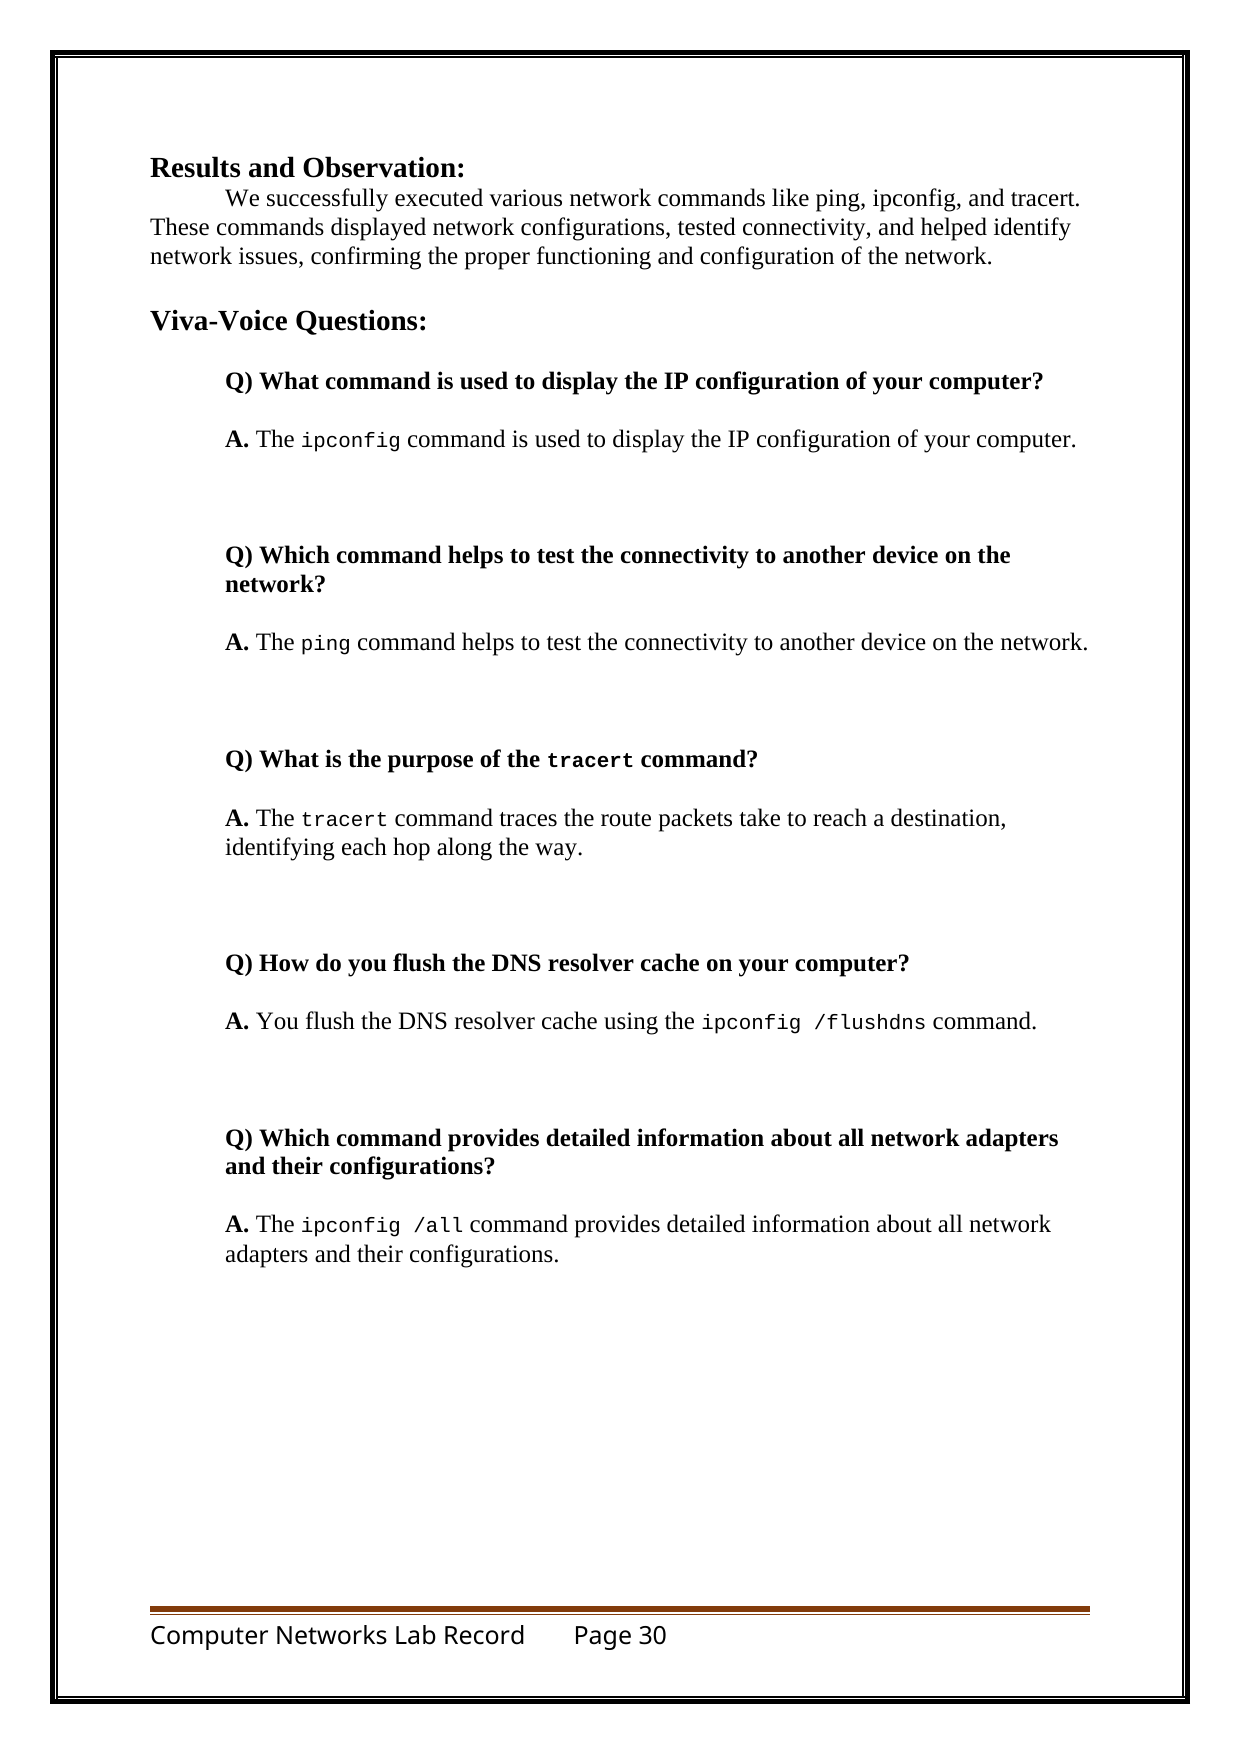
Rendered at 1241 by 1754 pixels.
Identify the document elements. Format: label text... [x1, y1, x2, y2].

text A. The tracert command traces the route packets take to reach a destination, identifying each hop along the way. [225, 803, 1090, 861]
text Q) Which command provides detailed information about all network adapters and their configurations? [225, 1123, 1090, 1180]
text Q) What is the purpose of the tracert command? [225, 744, 1090, 773]
text Q) What command is used to display the IP configuration of your computer? [225, 366, 1090, 395]
text A. You flush the DNS resolver cache using the ipconfig /flushdns command. [225, 1006, 1090, 1036]
text We successfully executed various network commands like ping, ipconfig, and tracert. These commands displayed network configurations, tested connectivity, and helped identify network issues, confirming the proper functioning and configuration of the network. [150, 183, 1090, 270]
text Q) Which command helps to test the connectivity to another device on the network? [225, 541, 1090, 598]
text Q) How do you flush the DNS resolver cache on your computer? [225, 948, 1090, 977]
text Results and Observation: [150, 150, 1090, 183]
text A. The ipconfig command is used to display the IP configuration of your computer. [225, 424, 1090, 453]
text A. The ipconfig /all command provides detailed information about all network adapters and their configurations. [225, 1209, 1090, 1268]
text Viva-Voice Questions: [150, 303, 1090, 337]
text A. The ping command helps to test the connectivity to another device on the network. [225, 627, 1090, 657]
